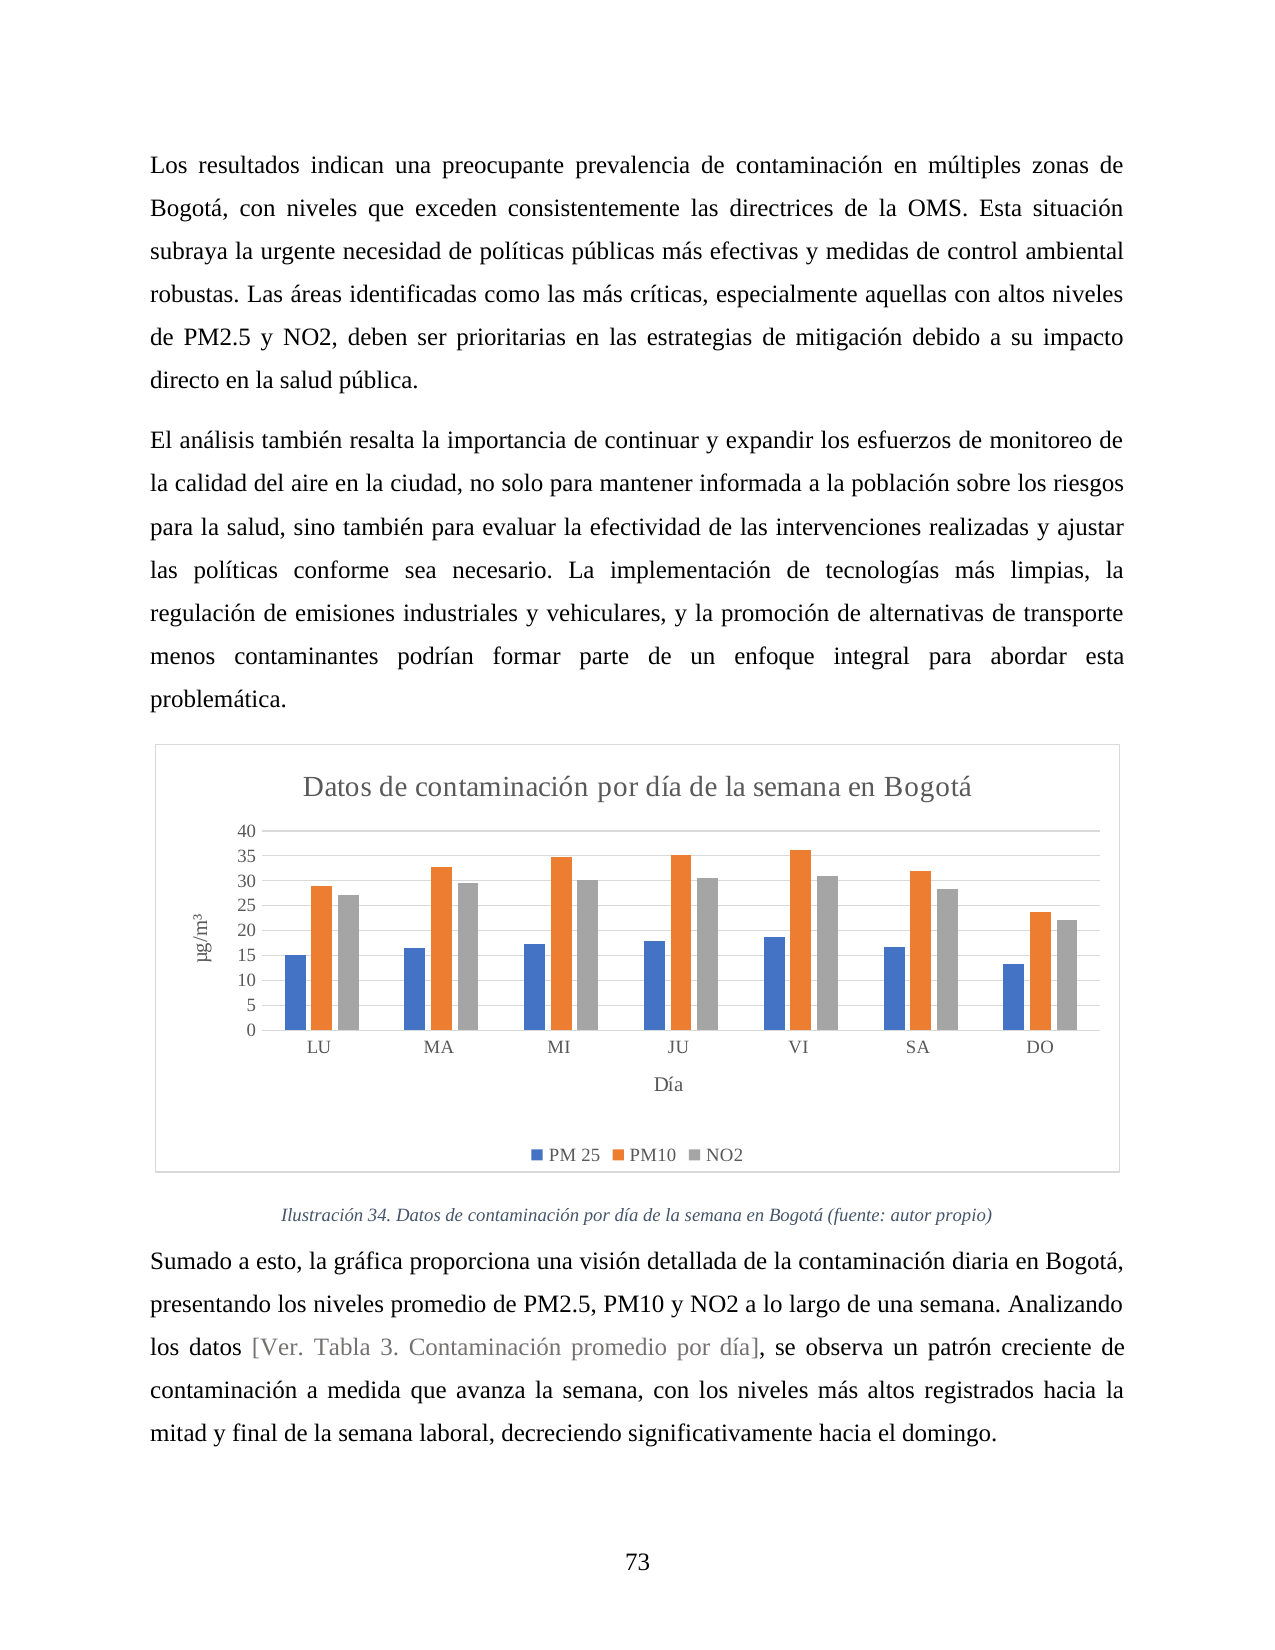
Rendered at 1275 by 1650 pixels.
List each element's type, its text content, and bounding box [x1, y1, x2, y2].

text Ilustración 34. Datos de contaminación por día de la semana en Bogotá (fuente: autor propio) [150, 1204, 1125, 1225]
text Los resultados indican una preocupante prevalencia de contaminación en múltiples zonas de Bogotá, con niveles que exceden consistentemente las directrices de la OMS. Esta situación subraya la urgente necesidad de políticas públicas más efectivas y medidas de control ambiental robustas. Las áreas identificadas como las más críticas, especialmente aquellas con altos niveles de PM2.5 y NO2, deben ser prioritarias en las estrategias de mitigación debido a su impacto directo en la salud pública. [150, 150, 1125, 394]
text Sumado a esto, la gráfica proporciona una visión detallada de la contaminación diaria en Bogotá, presentando los niveles promedio de PM2.5, PM10 y NO2 a lo largo de una semana. Analizando los datos [Ver. Tabla 3. Contaminación promedio por día], se observa un patrón creciente de contaminación a medida que avanza la semana, con los niveles más altos registrados hacia la mitad y final de la semana laboral, decreciendo significativamente hacia el domingo. [150, 1246, 1125, 1447]
text El análisis también resalta la importancia de continuar y expandir los esfuerzos de monitoreo de la calidad del aire en la ciudad, no solo para mantener informada a la población sobre los riesgos para la salud, sino también para evaluar la efectividad de las intervenciones realizadas y ajustar las políticas conforme sea necesario. La implementación de tecnologías más limpias, la regulación de emisiones industriales y vehiculares, y la promoción de alternativas de transporte menos contaminantes podrían formar parte de un enfoque integral para abordar esta problemática. [150, 425, 1125, 713]
